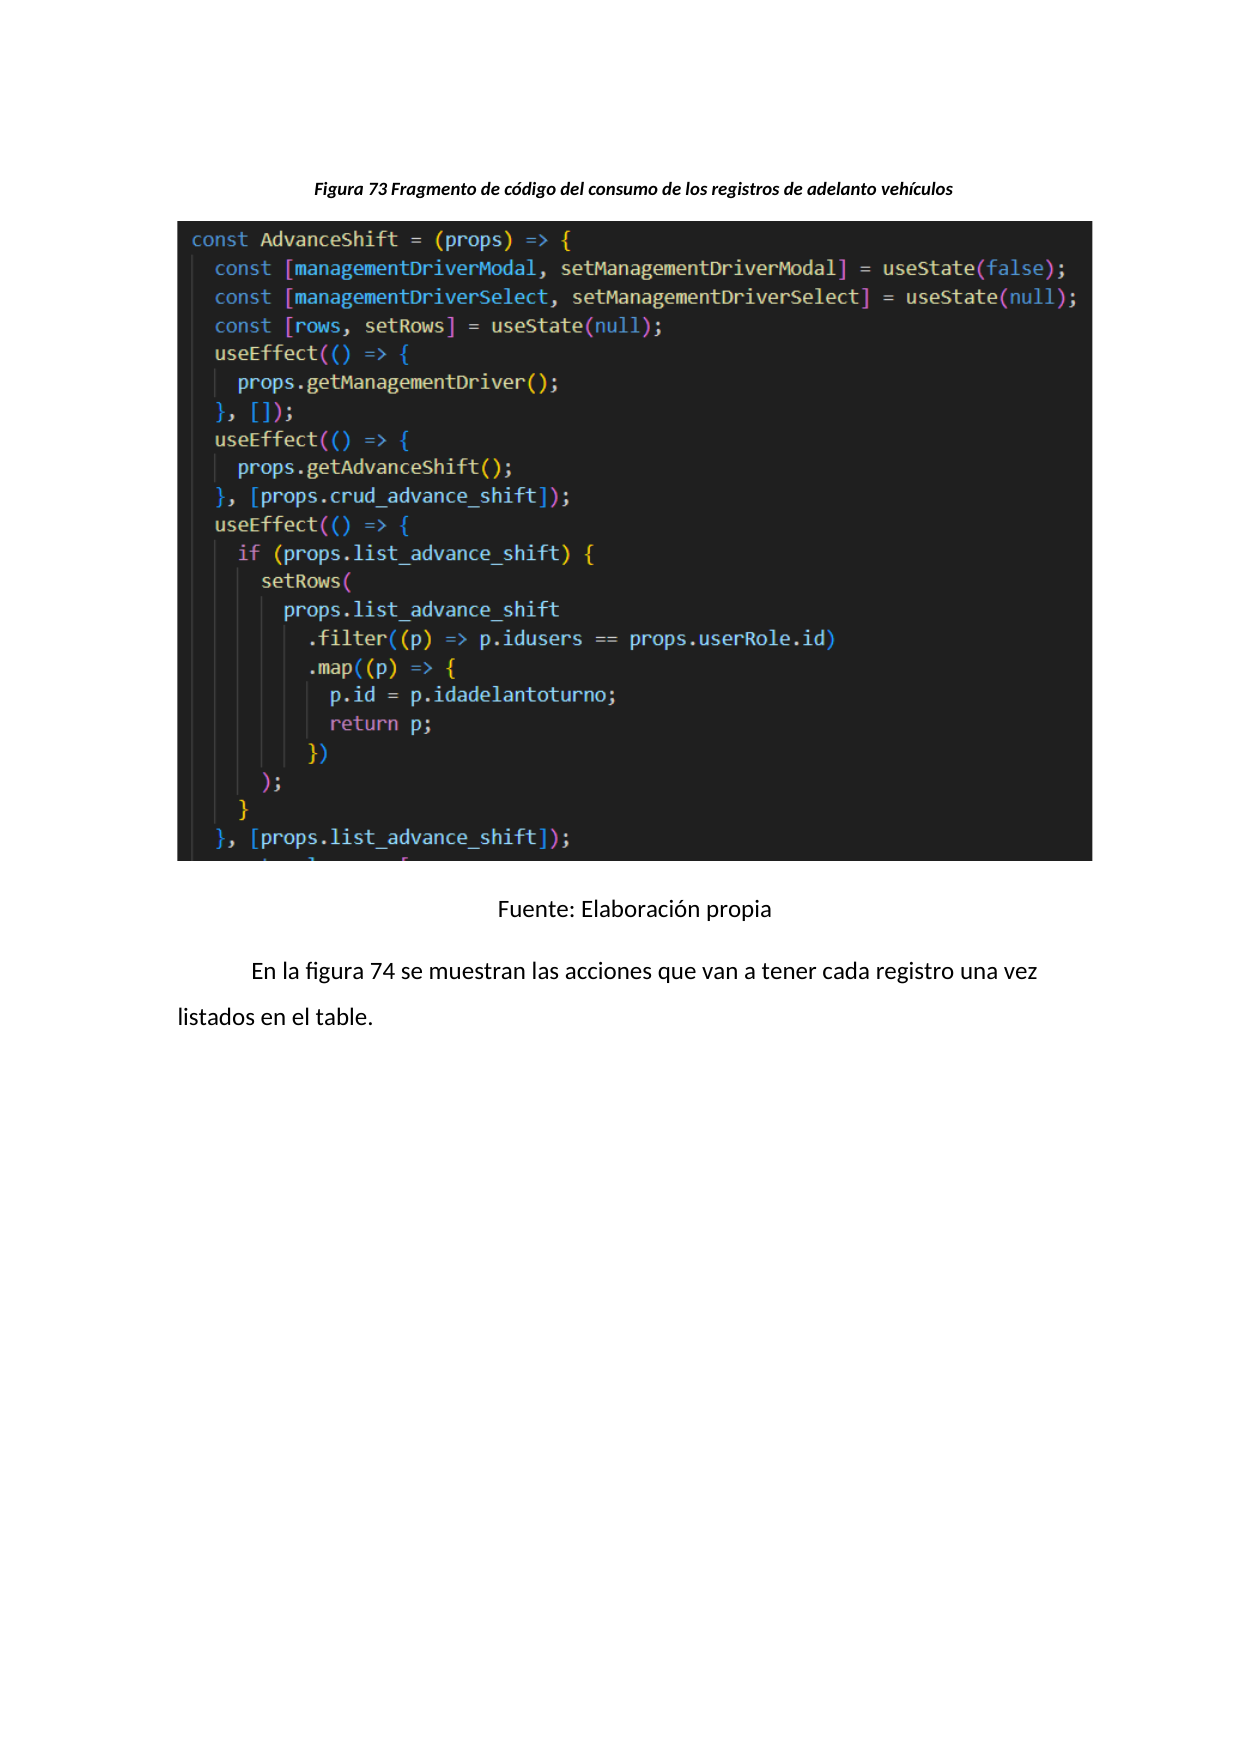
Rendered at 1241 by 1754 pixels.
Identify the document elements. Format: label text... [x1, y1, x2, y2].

text Fuente: Elaboración propia [177, 893, 1092, 923]
text Figura 73 Fragmento de código del consumo de los registros de adelanto vehículos [177, 177, 1092, 200]
text En la figura 74 se muestran las acciones que van a tener cada registro una vez listados en el table. [177, 955, 1092, 1032]
picture [177, 221, 1093, 861]
